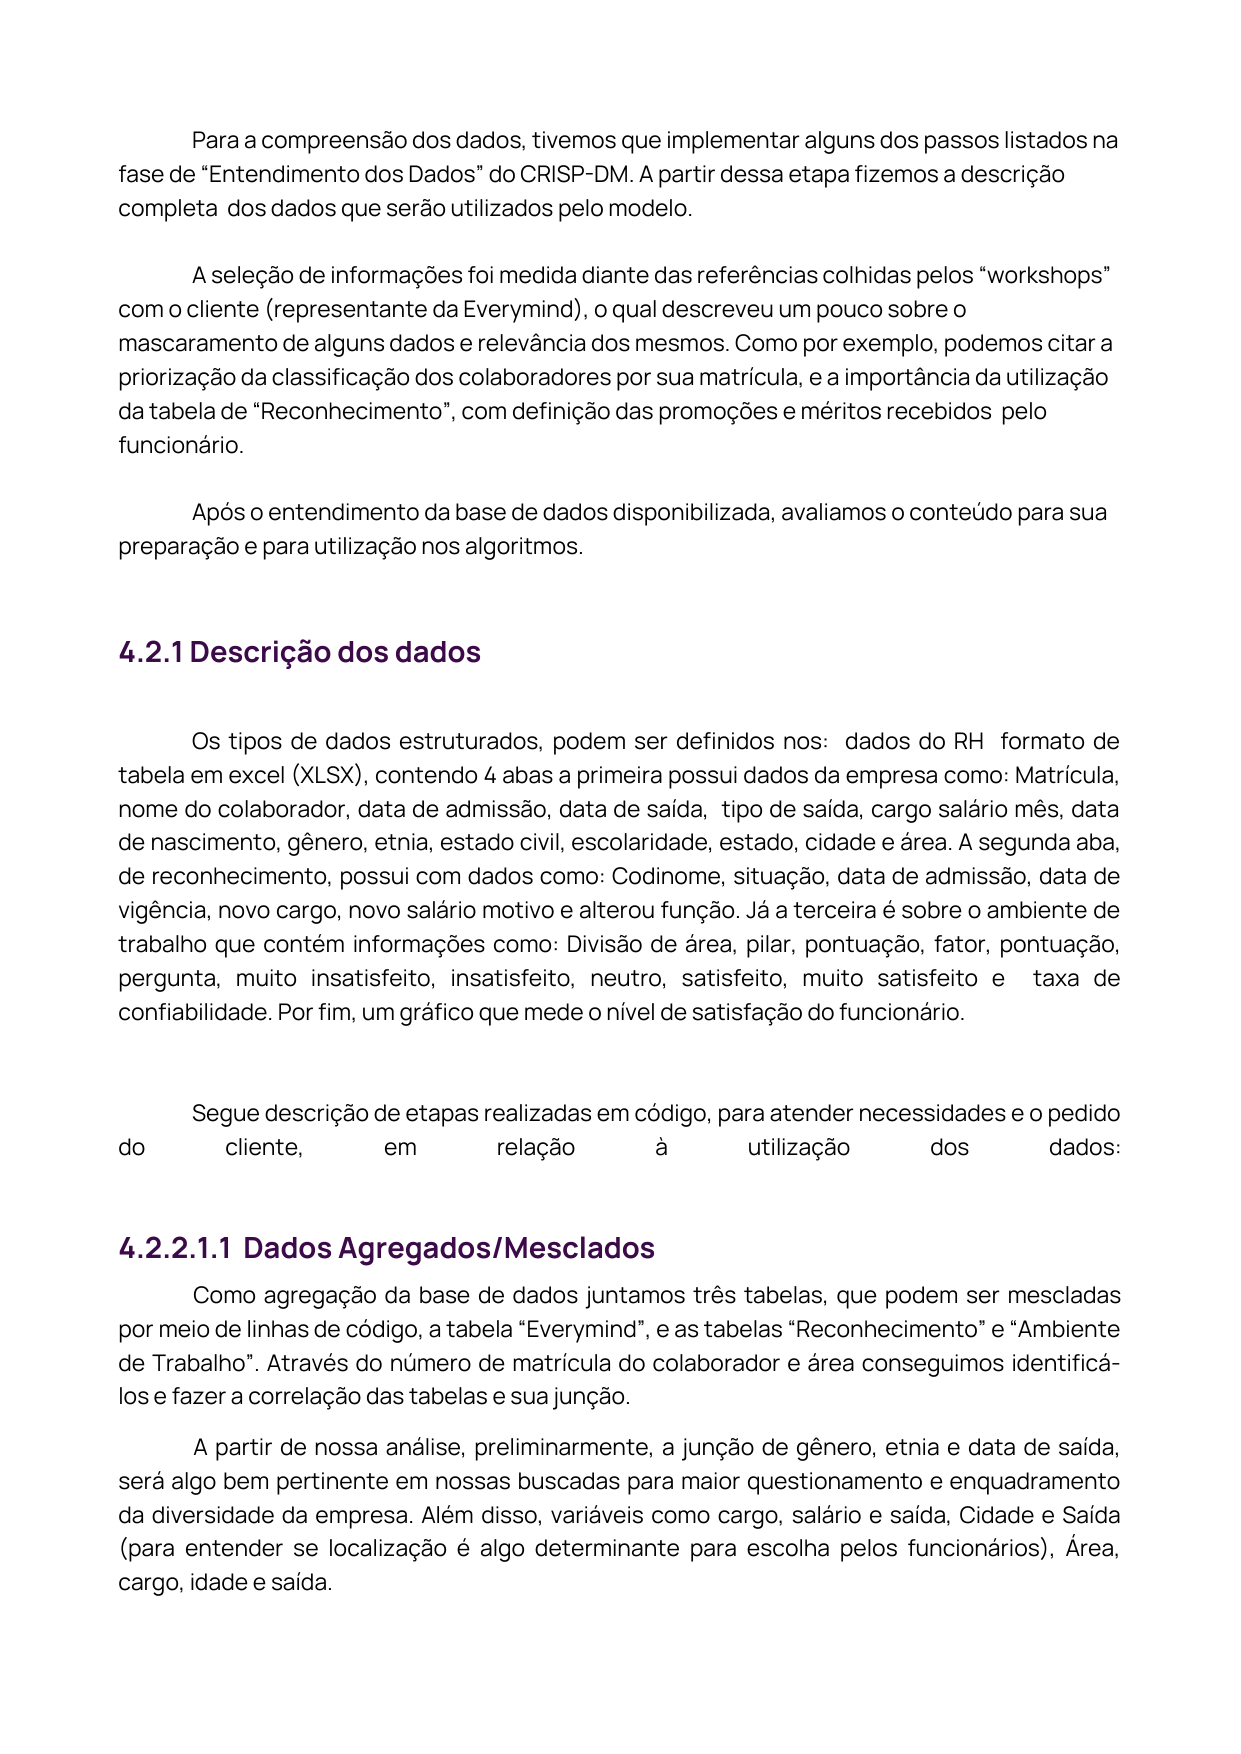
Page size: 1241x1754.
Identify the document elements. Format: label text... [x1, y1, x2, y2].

text 4.2.1 Descrição dos dados [118, 631, 1122, 671]
text Os tipos de dados estruturados, podem ser definidos nos: dados do RH formato de tabela em excel (XLSX), contendo 4 abas a primeira possui dados da empresa como: Matrícula, nome do colaborador, data de admissão, data de saída, tipo de saída, cargo salário mês, data de nascimento, gênero, etnia, estado civil, escolaridade, estado, cidade e área. A segunda aba, de reconhecimento, possui com dados como: Codinome, situação, data de admissão, data de vigência, novo cargo, novo salário motivo e alterou função. Já a terceira é sobre o ambiente de trabalho que contém informações como: Divisão de área, pilar, pontuação, fator, pontuação, pergunta, muito insatisfeito, insatisfeito, neutro, satisfeito, muito satisfeito e taxa de confiabilidade. Por fim, um gráfico que mede o nível de satisfação do funcionário. [118, 691, 1122, 1027]
subtitle 4.2.2.1.1 Dados Agregados/Mesclados [118, 1227, 1122, 1267]
text Para a compreensão dos dados, tivemos que implementar alguns dos passos listados na fase de “Entendimento dos Dados” do CRISP-DM. A partir dessa etapa fizemos a descrição completa dos dados que serão utilizados pelo modelo. A seleção de informações foi medida diante das referências colhidas pelos “workshops” com o cliente (representante da Everymind), o qual descreveu um pouco sobre o mascaramento de alguns dados e relevância dos mesmos. Como por exemplo, podemos citar a priorização da classificação dos colaboradores por sua matrícula, e a importância da utilização da tabela de “Reconhecimento”, com definição das promoções e méritos recebidos pelo funcionário. Após o entendimento da base de dados disponibilizada, avaliamos o conteúdo para sua preparação e para utilização nos algoritmos. [118, 124, 1122, 562]
text A partir de nossa análise, preliminarmente, a junção de gênero, etnia e data de saída, será algo bem pertinente em nossas buscadas para maior questionamento e enquadramento da diversidade da empresa. Além disso, variáveis como cargo, salário e saída, Cidade e Saída (para entender se localização é algo determinante para escolha pelos funcionários), Área, cargo, idade e saída. [118, 1431, 1122, 1598]
text Como agregação da base de dados juntamos três tabelas, que podem ser mescladas por meio de linhas de código, a tabela “Everymind”, e as tabelas “Reconhecimento” e “Ambiente de Trabalho”. Através do número de matrícula do colaborador e área conseguimos identificá-los e fazer a correlação das tabelas e sua junção. [118, 1279, 1122, 1412]
text Segue descrição de etapas realizadas em código, para atender necessidades e o pedido do cliente, em relação à utilização dos dados: [118, 1097, 1122, 1196]
